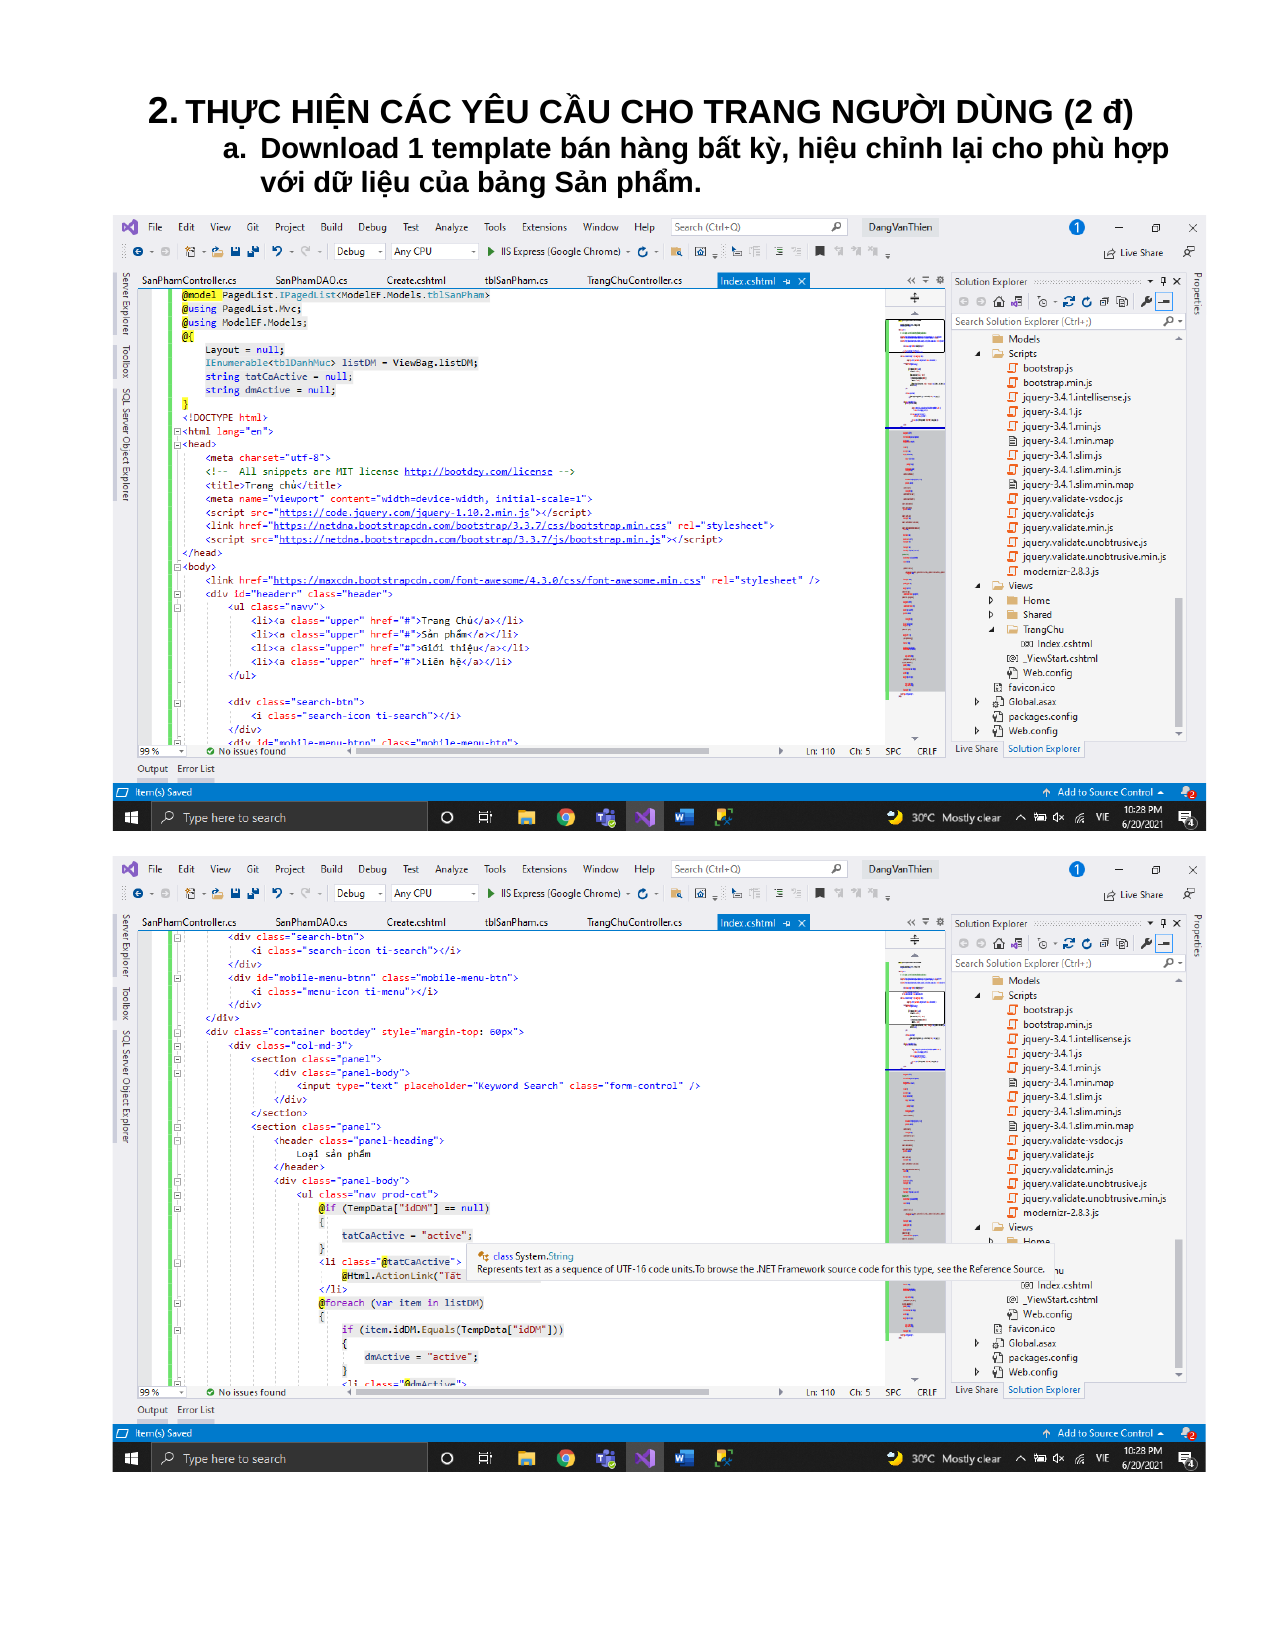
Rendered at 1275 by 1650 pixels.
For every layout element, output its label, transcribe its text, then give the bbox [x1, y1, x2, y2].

picture [112, 885, 1207, 1501]
picture [112, 244, 1207, 859]
list Download 1 template bán hàng bất kỳ, hiệu chỉnh lại cho phù hợp với dữ liệu của bảng Sản phẩm. [223, 161, 1216, 228]
list THỰC HIỆN CÁC YÊU CẦU CHO TRANG NGƯỜI DÙNG (2 đ) [148, 88, 1216, 131]
